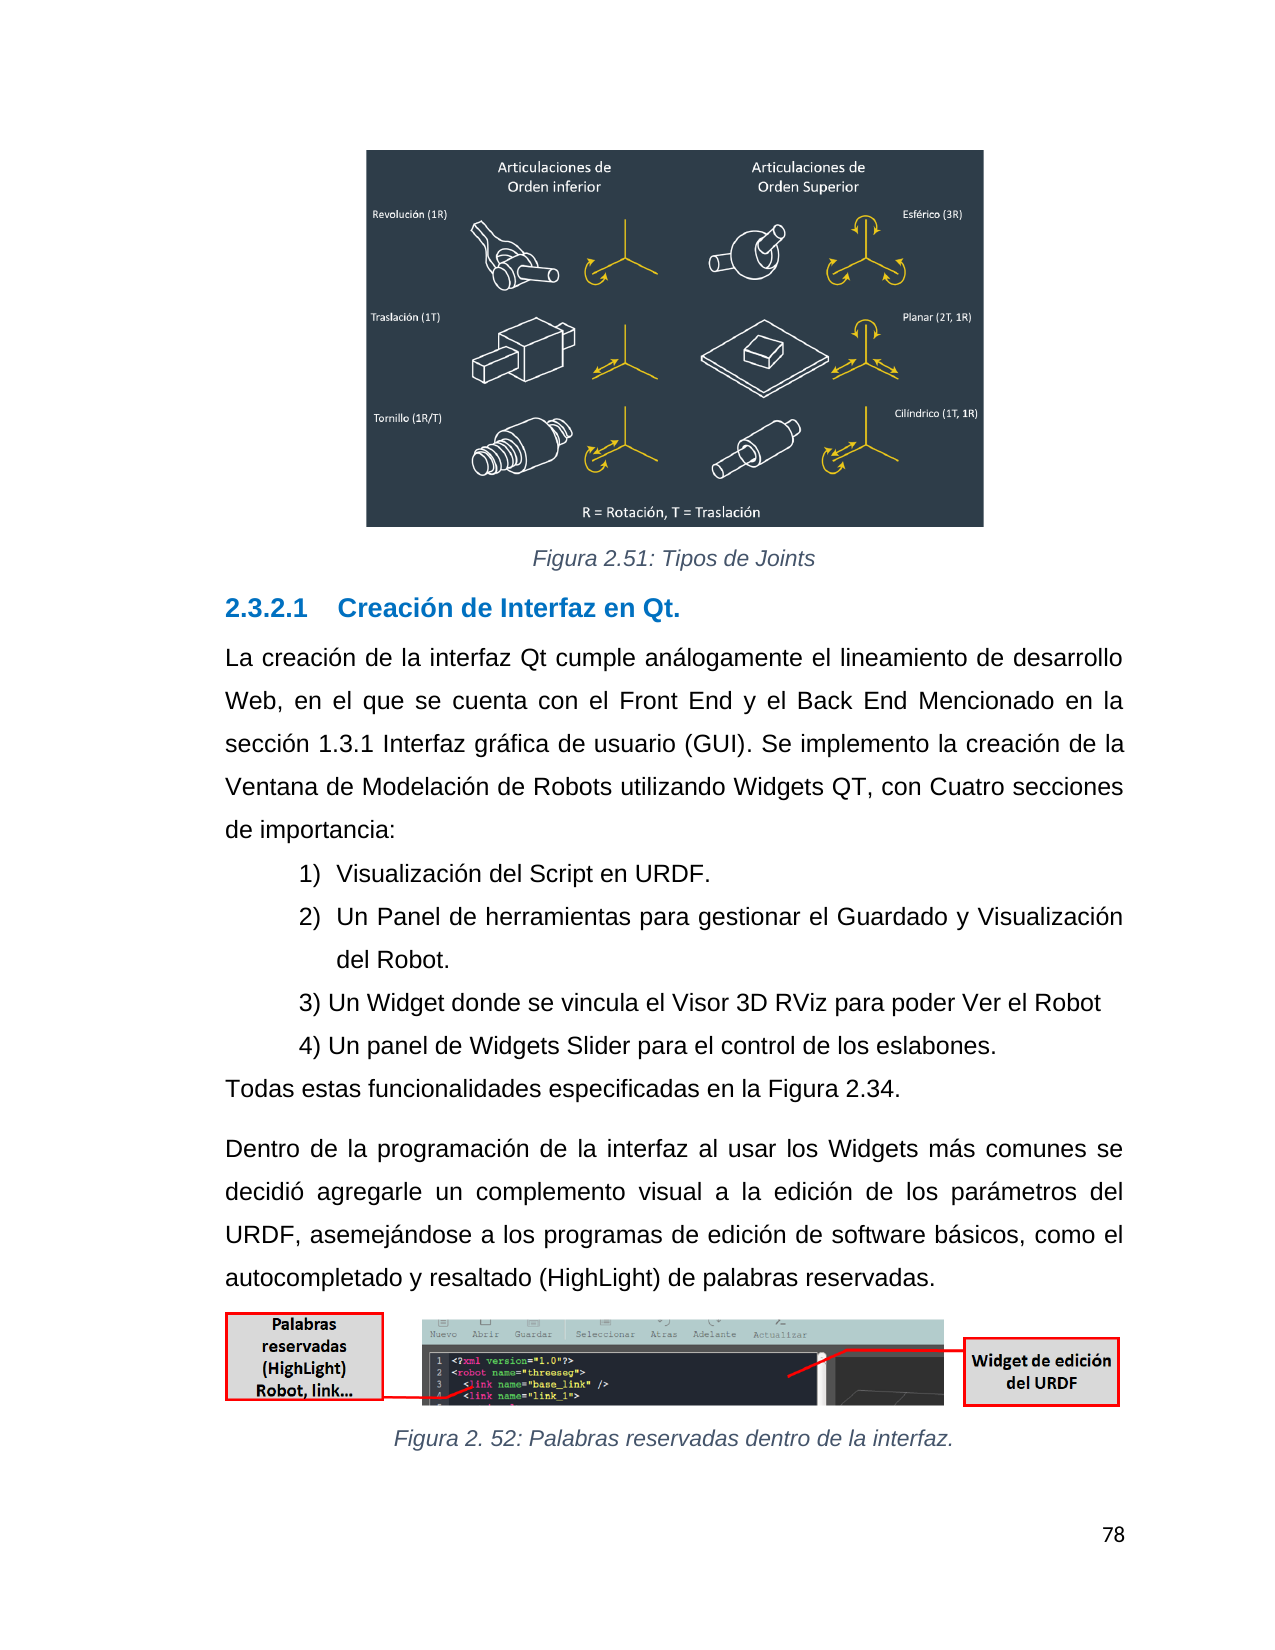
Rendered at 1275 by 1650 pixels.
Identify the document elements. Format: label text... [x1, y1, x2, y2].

list Visualización del Script en URDF. [299, 858, 1125, 887]
text 4) Un panel de Widgets Slider para el control de los eslabones. [225, 1031, 1125, 1060]
picture [225, 1306, 1125, 1412]
text 3) Un Widget donde se vincula el Visor 3D RViz para poder Ver el Robot [225, 988, 1125, 1017]
text Figura 2.51: Tipos de Joints [225, 545, 1125, 572]
list Un Panel de herramientas para gestionar el Guardado y Visualización del Robot. [299, 902, 1125, 973]
list Creación de Interfaz en Qt. [225, 592, 1125, 624]
picture [366, 150, 984, 527]
text Dentro de la programación de la interfaz al usar los Widgets más comunes se decidió agregarle un complemento visual a la edición de los parámetros del URDF, asemejándose a los programas de edición de software básicos, como el autocompletado y resaltado (HighLight) de palabras reservadas. [225, 1134, 1125, 1292]
text Todas estas funcionalidades especificadas en la Figura 2.34. [225, 1074, 1125, 1103]
text La creación de la interfaz Qt cumple análogamente el lineamiento de desarrollo Web, en el que se cuenta con el Front End y el Back End Mencionado en la sección 1.3.1 Interfaz gráfica de usuario (GUI). Se implemento la creación de la Ventana de Modelación de Robots utilizando Widgets QT, con Cuatro secciones de importancia: [225, 643, 1125, 844]
text Figura 2. 52: Palabras reservadas dentro de la interfaz. [225, 1425, 1125, 1452]
